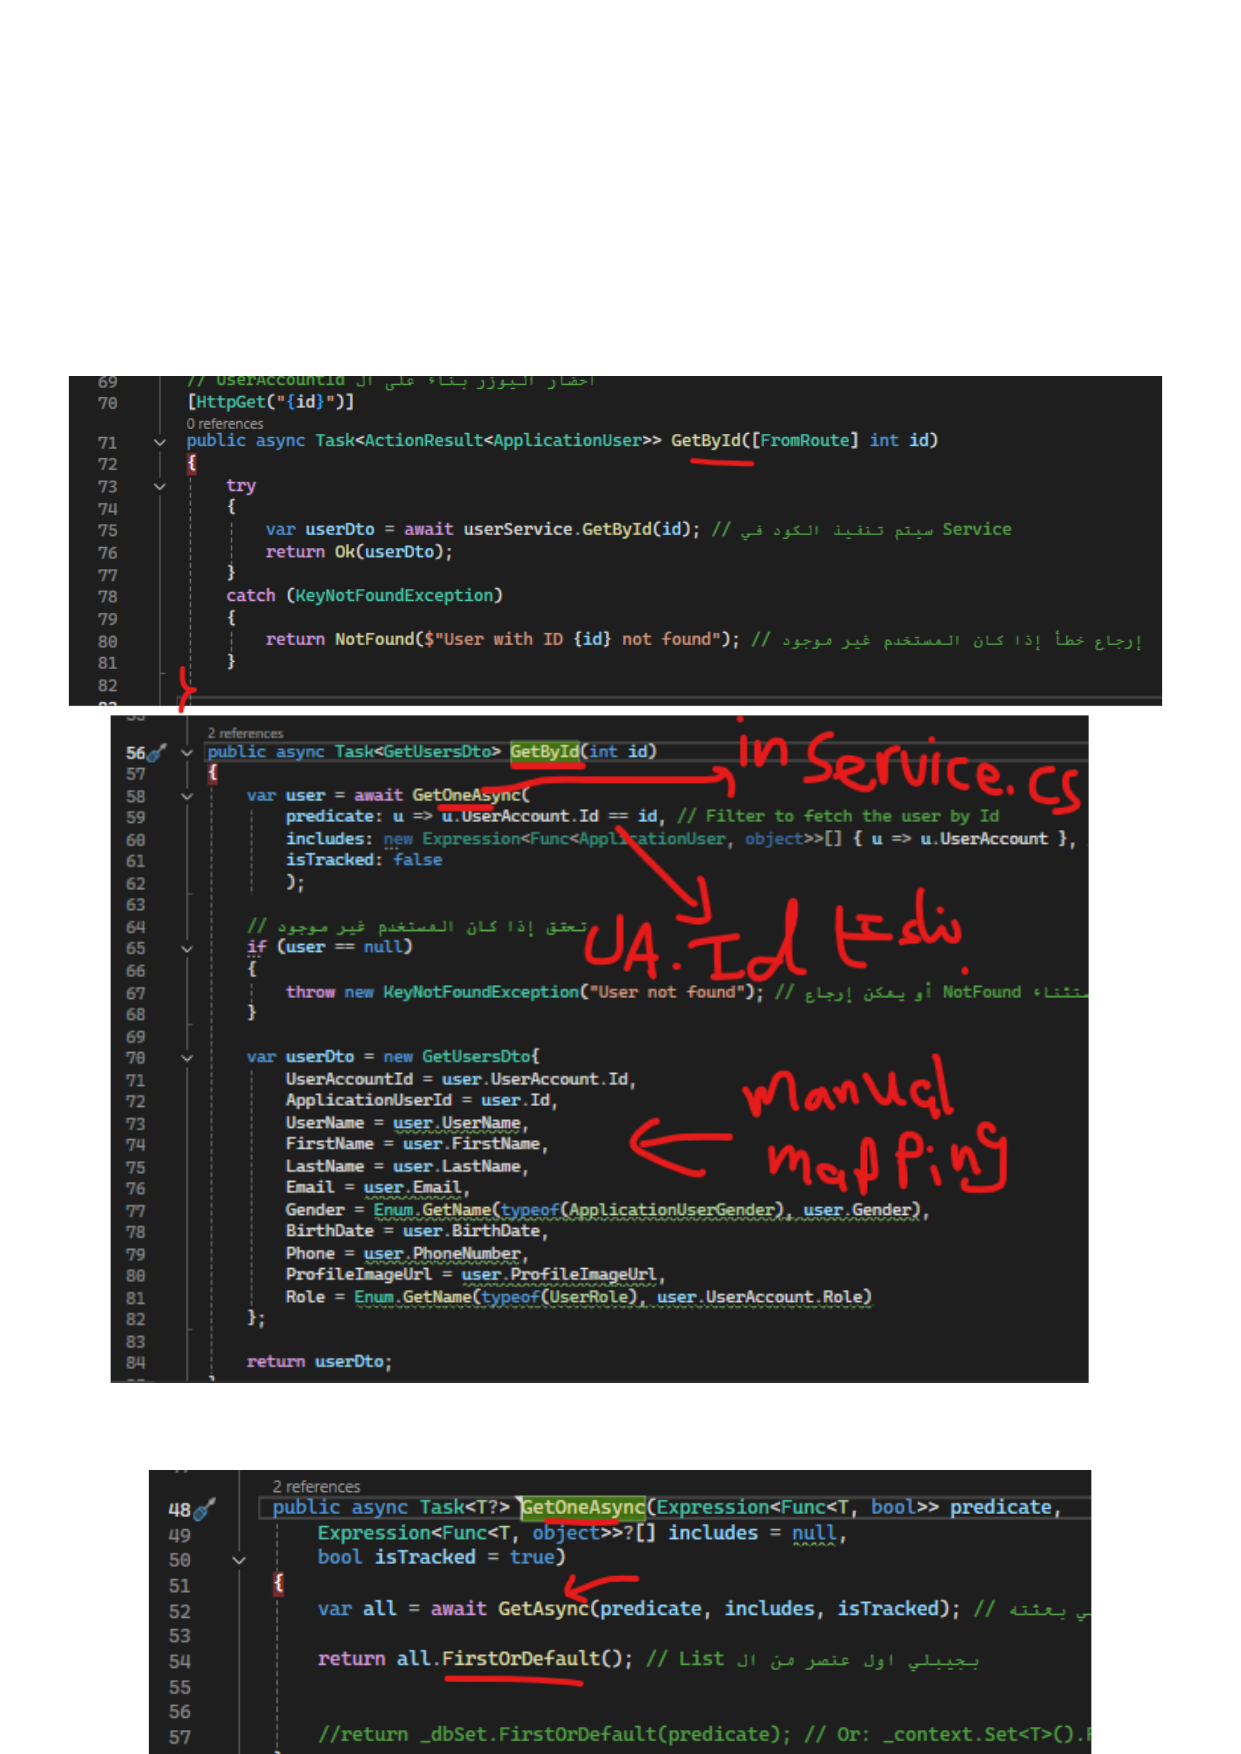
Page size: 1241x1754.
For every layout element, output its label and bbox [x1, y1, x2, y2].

picture [68, 376, 1163, 1383]
picture [148, 1470, 1092, 1754]
